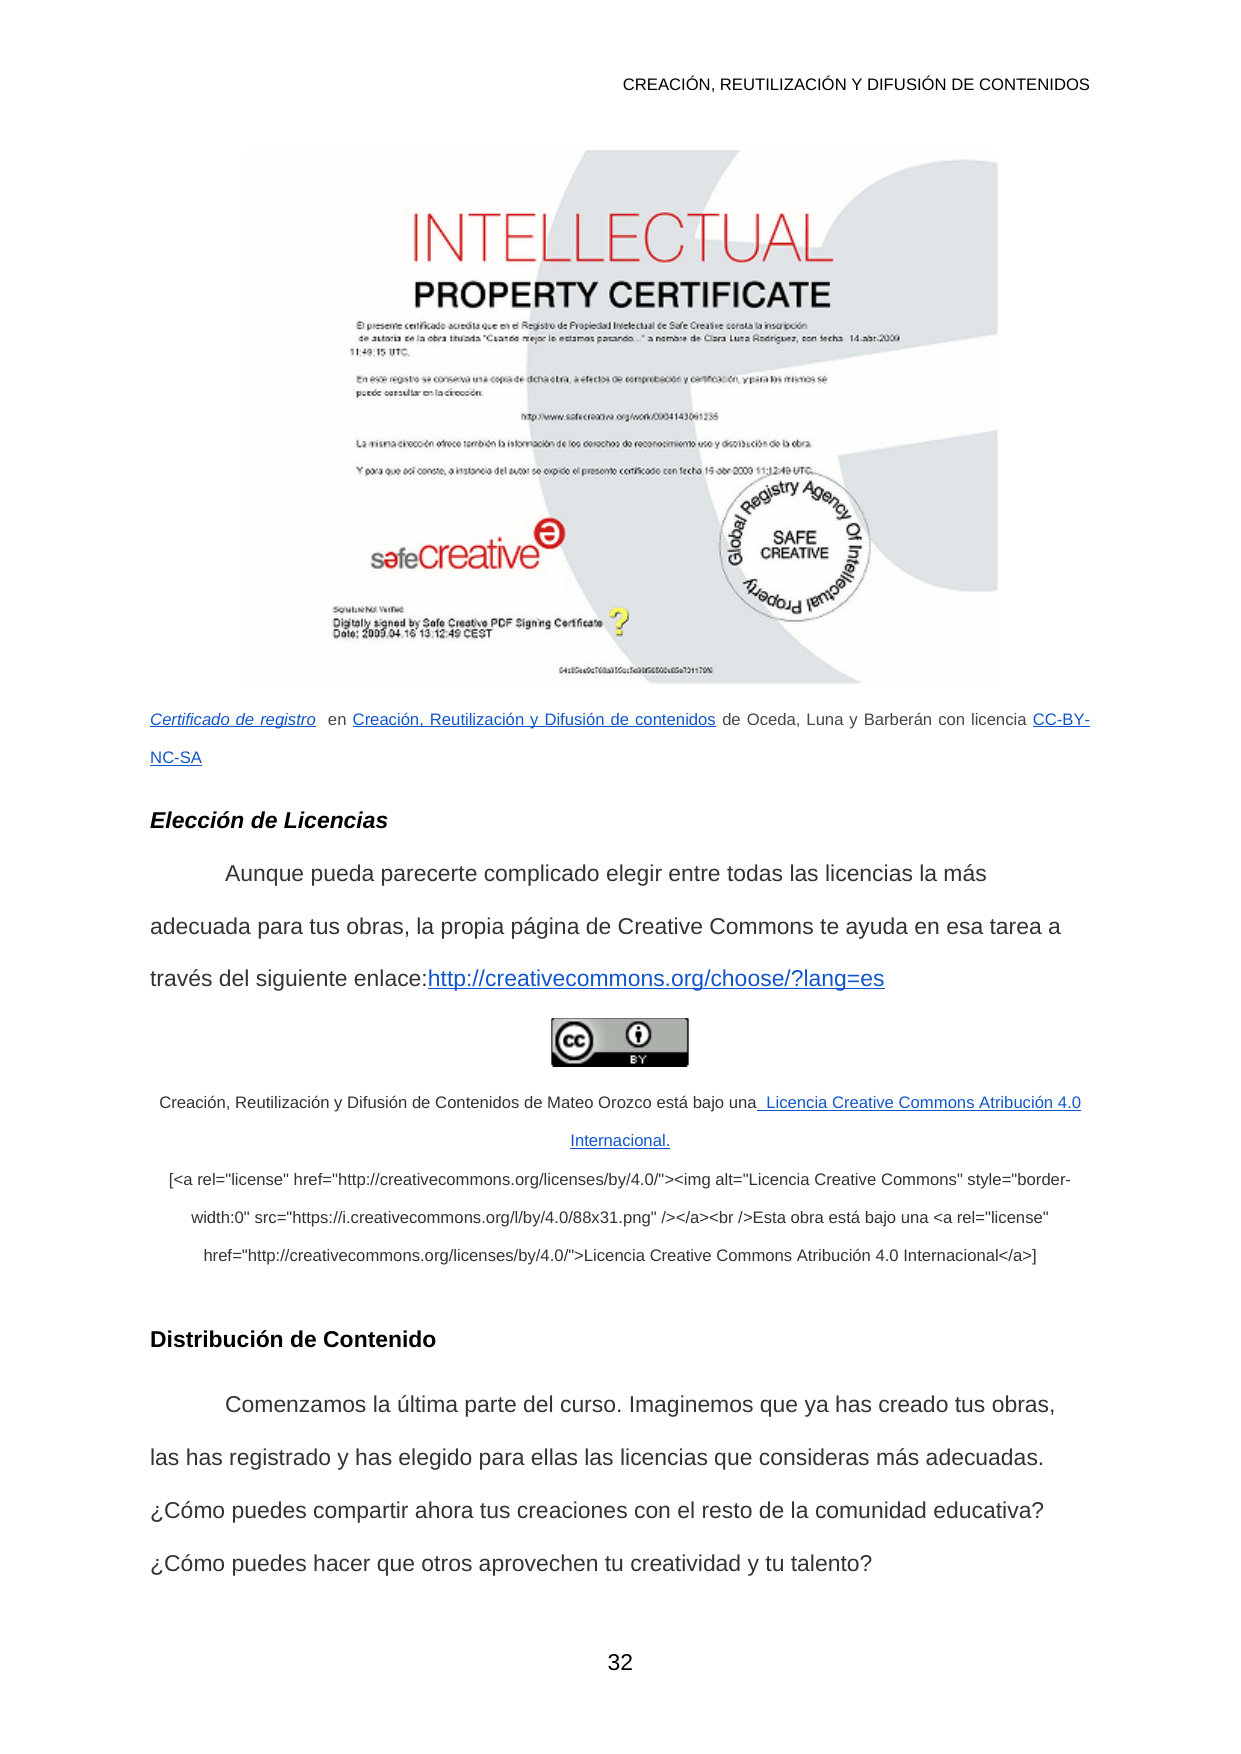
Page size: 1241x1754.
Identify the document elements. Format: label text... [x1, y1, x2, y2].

text Creación, Reutilización y Difusión de Contenidos de Mateo Orozco está bajo una Licencia Creative Commons Atribución 4.0 Internacional. [150, 1093, 1090, 1150]
text [<a rel="license" href="http://creativecommons.org/licenses/by/4.0/"><img alt="Licencia Creative Commons" style="border-width:0" src="https://i.creativecommons.org/l/by/4.0/88x31.png" /></a><br />Esta obra está bajo una <a rel="license" href="http://creativecommons.org/licenses/by/4.0/">Licencia Creative Commons Atribución 4.0 Internacional</a>] [150, 1169, 1090, 1265]
subtitle Distribución de Contenido [150, 1326, 1090, 1352]
text Comenzamos la última parte del curso. Imaginemos que ya has creado tus obras, las has registrado y has elegido para ellas las licencias que consideras más adecuadas. ¿Cómo puedes compartir ahora tus creaciones con el resto de la comunidad educativa? ¿Cómo puedes hacer que otros aprovechen tu creatividad y tu talento? [150, 1391, 1090, 1576]
picture [551, 1018, 689, 1067]
picture [242, 150, 998, 684]
text Aunque pueda parecerte complicado elegir entre todas las licencias la más adecuada para tus obras, la propia página de Creative Commons te ayuda en esa tarea a través del siguiente enlace:http://creativecommons.org/choose/?lang=es [150, 860, 1090, 992]
subtitle Elección de Licencias [150, 807, 1090, 833]
text Certificado de registro en Creación, Reutilización y Difusión de contenidos de Oceda, Luna y Barberán con licencia CC-BY-NC-SA [150, 727, 1090, 767]
